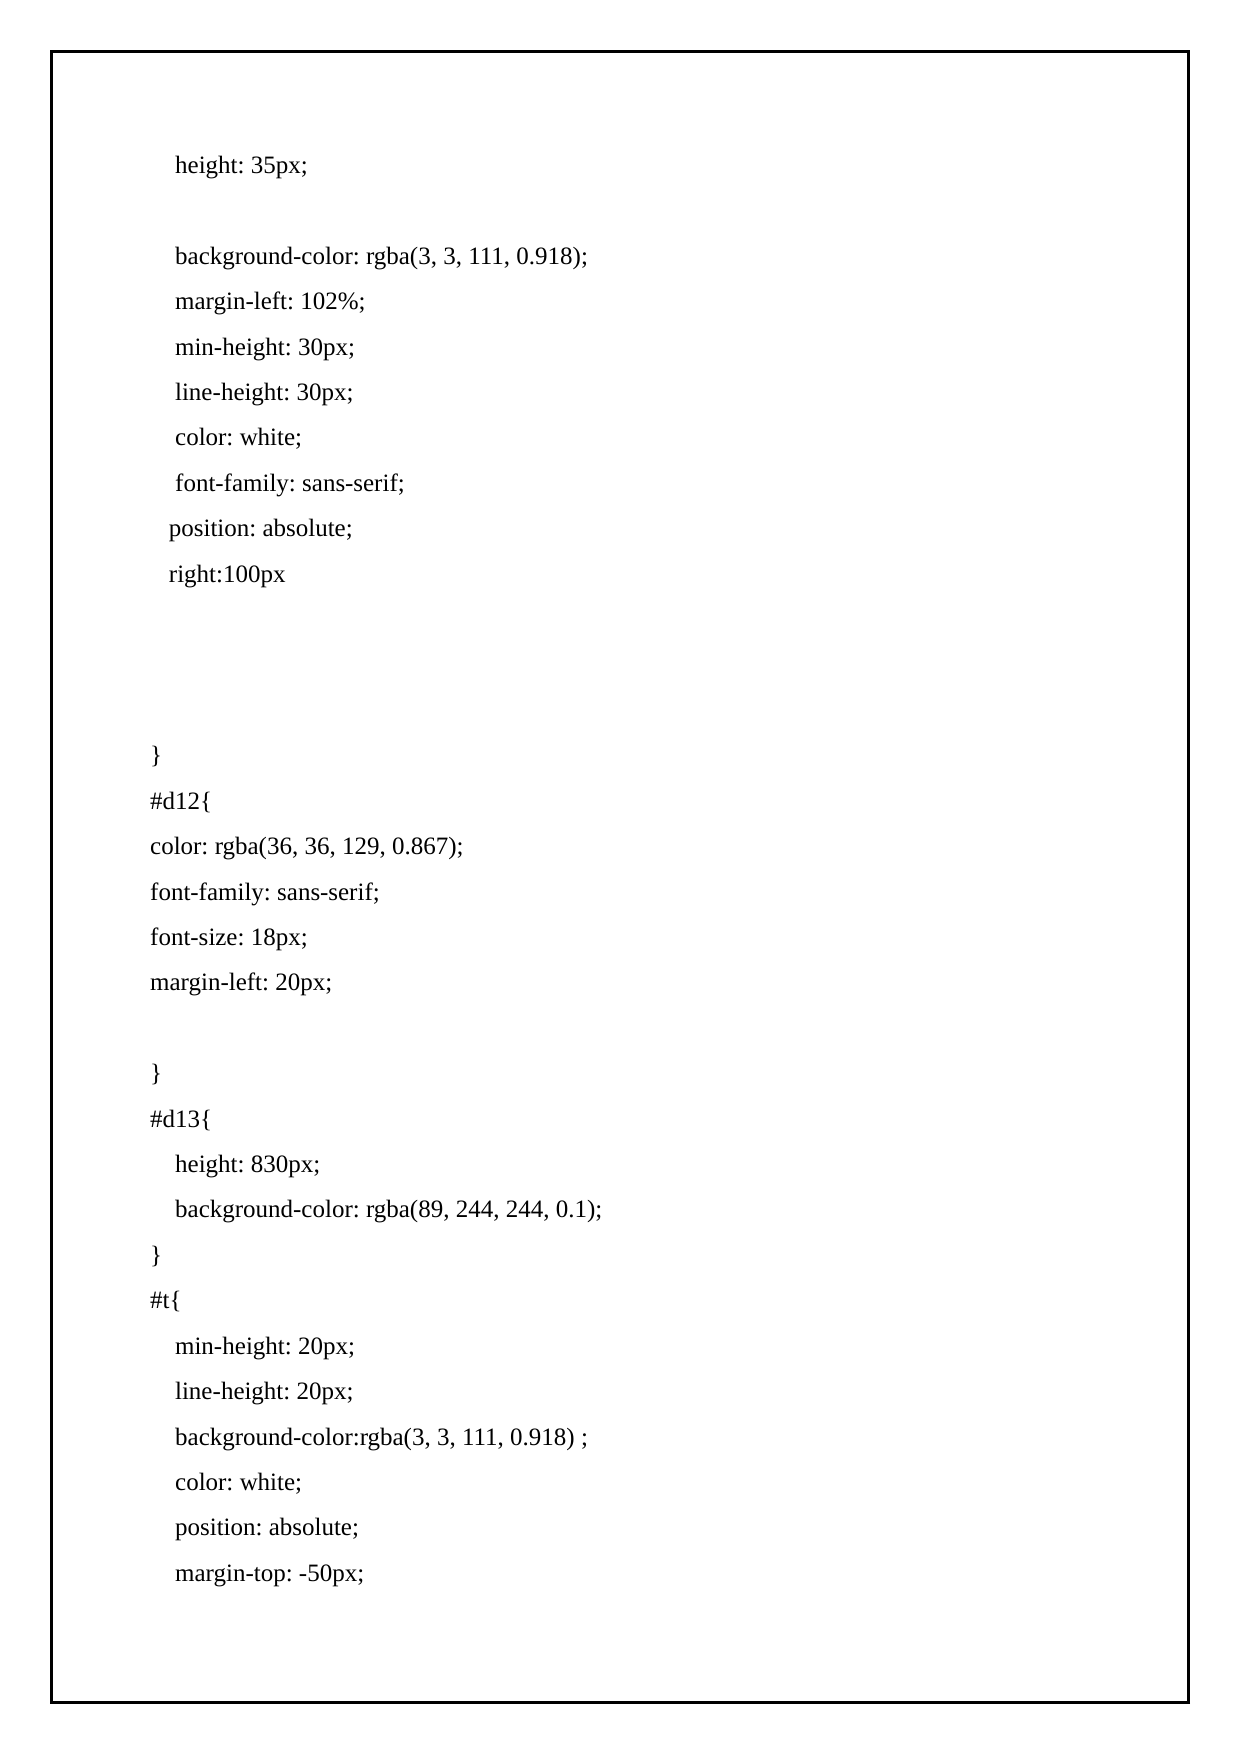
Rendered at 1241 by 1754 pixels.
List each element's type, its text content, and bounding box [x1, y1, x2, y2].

text } [150, 1058, 1090, 1087]
text height: 35px; [150, 150, 1090, 179]
text } [150, 740, 1090, 769]
text margin-left: 20px; [150, 967, 1090, 996]
text background-color: rgba(89, 244, 244, 0.1); [150, 1194, 1090, 1223]
text position: absolute; [150, 513, 1090, 542]
text background-color:rgba(3, 3, 111, 0.918) ; [150, 1422, 1090, 1450]
text height: 830px; [150, 1149, 1090, 1178]
text #t{ [150, 1285, 1090, 1314]
text color: white; [150, 422, 1090, 451]
text margin-left: 102%; [150, 286, 1090, 315]
text font-family: sans-serif; [150, 468, 1090, 497]
text #d13{ [150, 1104, 1090, 1132]
text position: absolute; [150, 1512, 1090, 1541]
text margin-top: -50px; [150, 1558, 1090, 1587]
text color: white; [150, 1467, 1090, 1496]
text color: rgba(36, 36, 129, 0.867); [150, 831, 1090, 860]
text line-height: 20px; [150, 1376, 1090, 1405]
text font-size: 18px; [150, 922, 1090, 951]
text right:100px [150, 559, 1090, 587]
text #d12{ [150, 786, 1090, 814]
text } [150, 1240, 1090, 1269]
text min-height: 20px; [150, 1331, 1090, 1359]
text background-color: rgba(3, 3, 111, 0.918); [150, 241, 1090, 269]
text font-family: sans-serif; [150, 877, 1090, 905]
text line-height: 30px; [150, 377, 1090, 406]
text min-height: 30px; [150, 332, 1090, 360]
